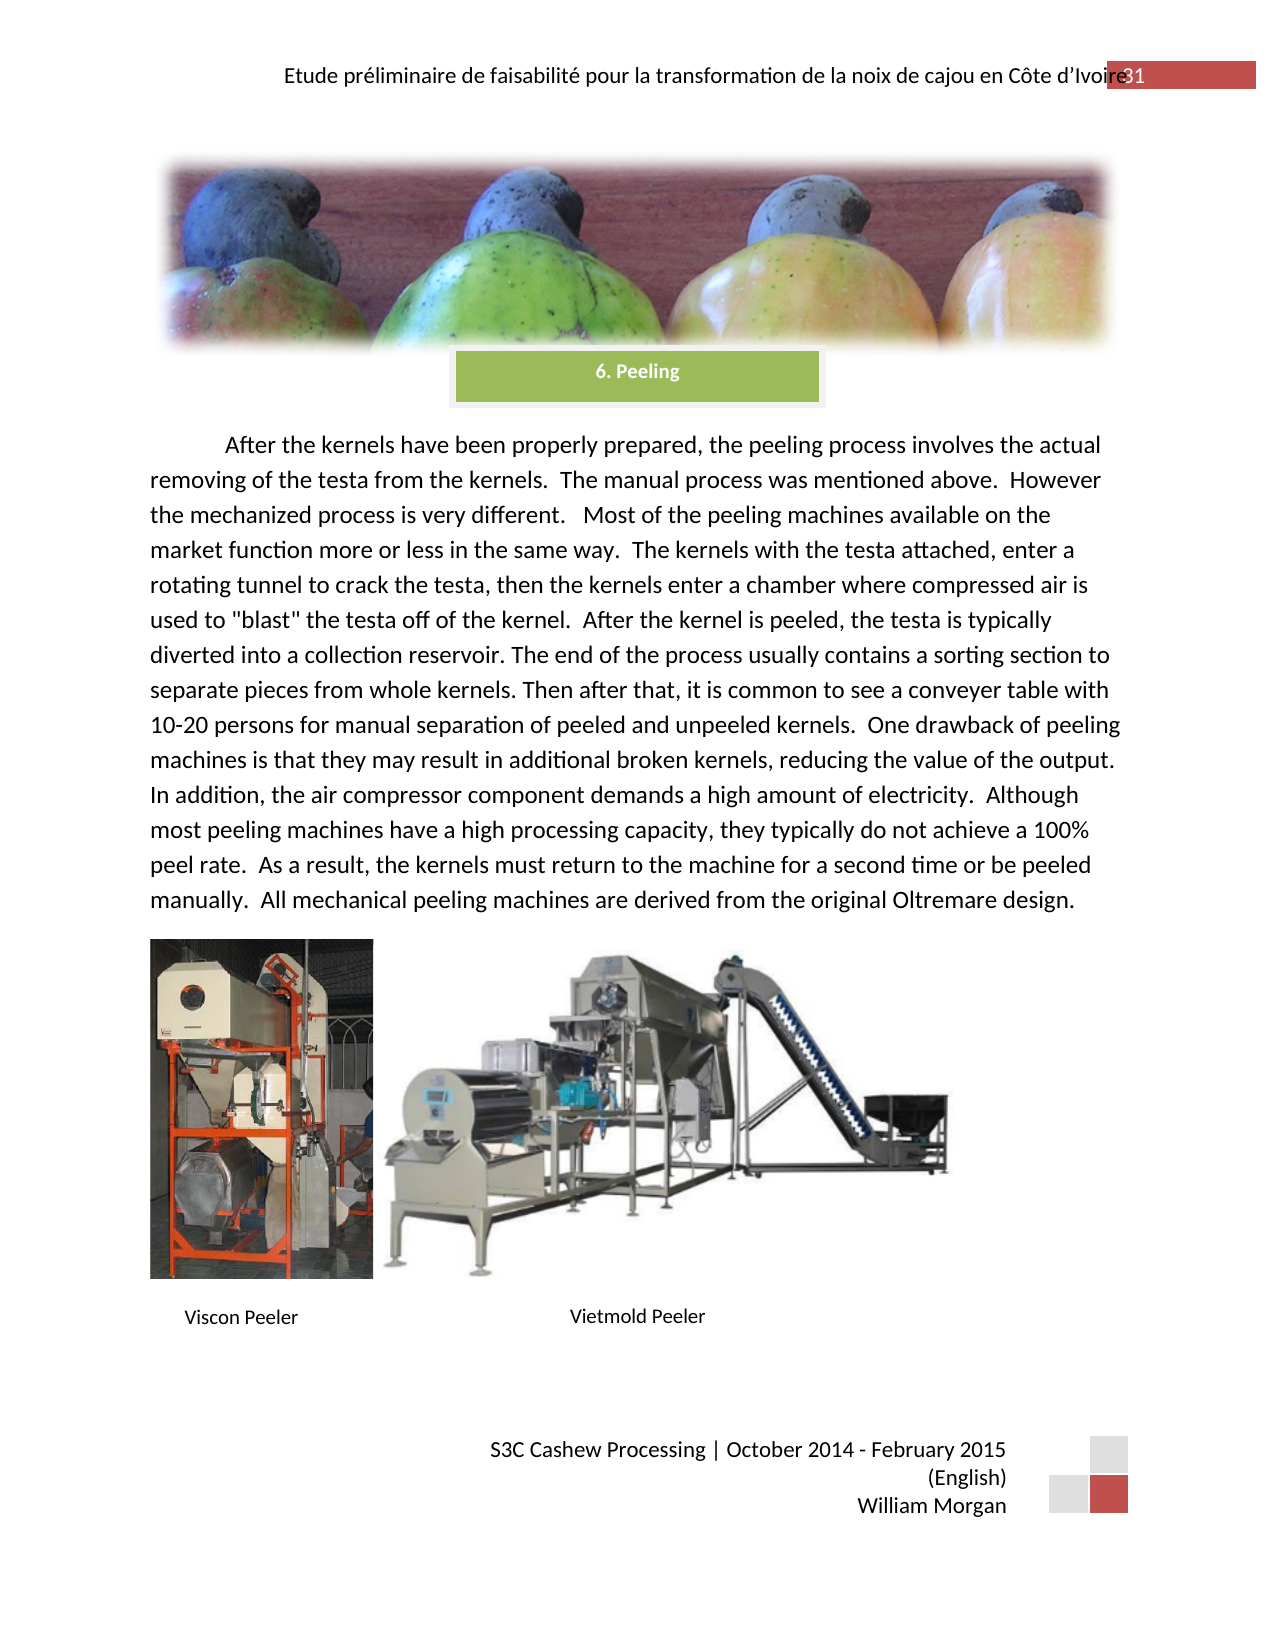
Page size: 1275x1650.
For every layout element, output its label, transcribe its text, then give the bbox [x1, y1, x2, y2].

picture [182, 179, 1092, 329]
text After the kernels have been properly prepared, the peeling process involves the actual removing of the testa from the kernels. The manual process was mentioned above. However the mechanized process is very different. Most of the peeling machines available on the market function more or less in the same way. The kernels with the testa attached, enter a rotating tunnel to crack the testa, then the kernels enter a chamber where compressed air is used to "blast" the testa off of the kernel. After the kernel is peeled, the testa is typically diverted into a collection reservoir. The end of the process usually contains a sorting section to separate pieces from whole kernels. Then after that, it is common to see a conveyer table with 10-20 persons for manual separation of peeled and unpeeled kernels. One drawback of peeling machines is that they may result in additional broken kernels, reducing the value of the output. In addition, the air compressor component demands a high amount of electricity. Although most peeling machines have a high processing capacity, they typically do not achieve a 100% peel rate. As a result, the kernels must return to the machine for a second time or be peeled manually. All mechanical peeling machines are derived from the original Oltremare design. [150, 429, 1125, 914]
picture [150, 939, 964, 1279]
